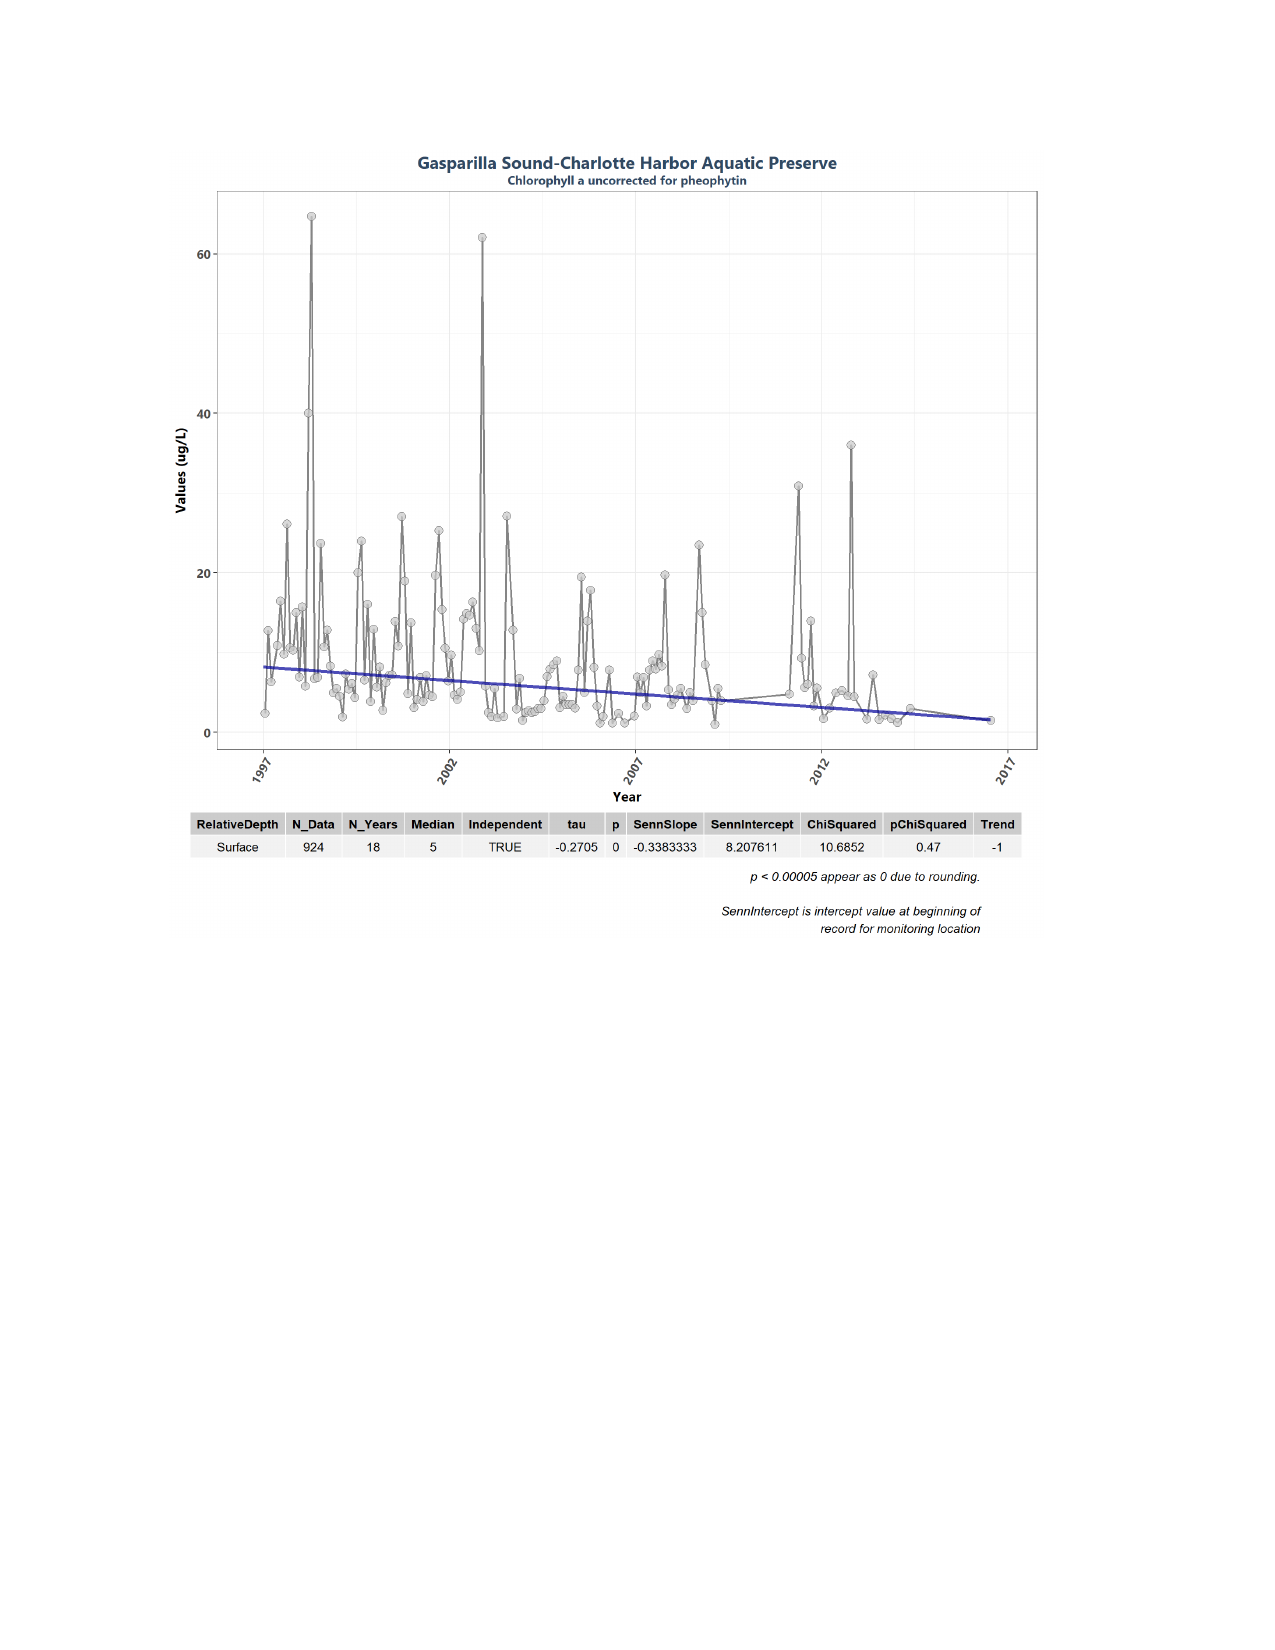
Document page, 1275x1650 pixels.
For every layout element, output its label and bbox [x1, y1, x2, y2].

picture [168, 150, 1044, 938]
